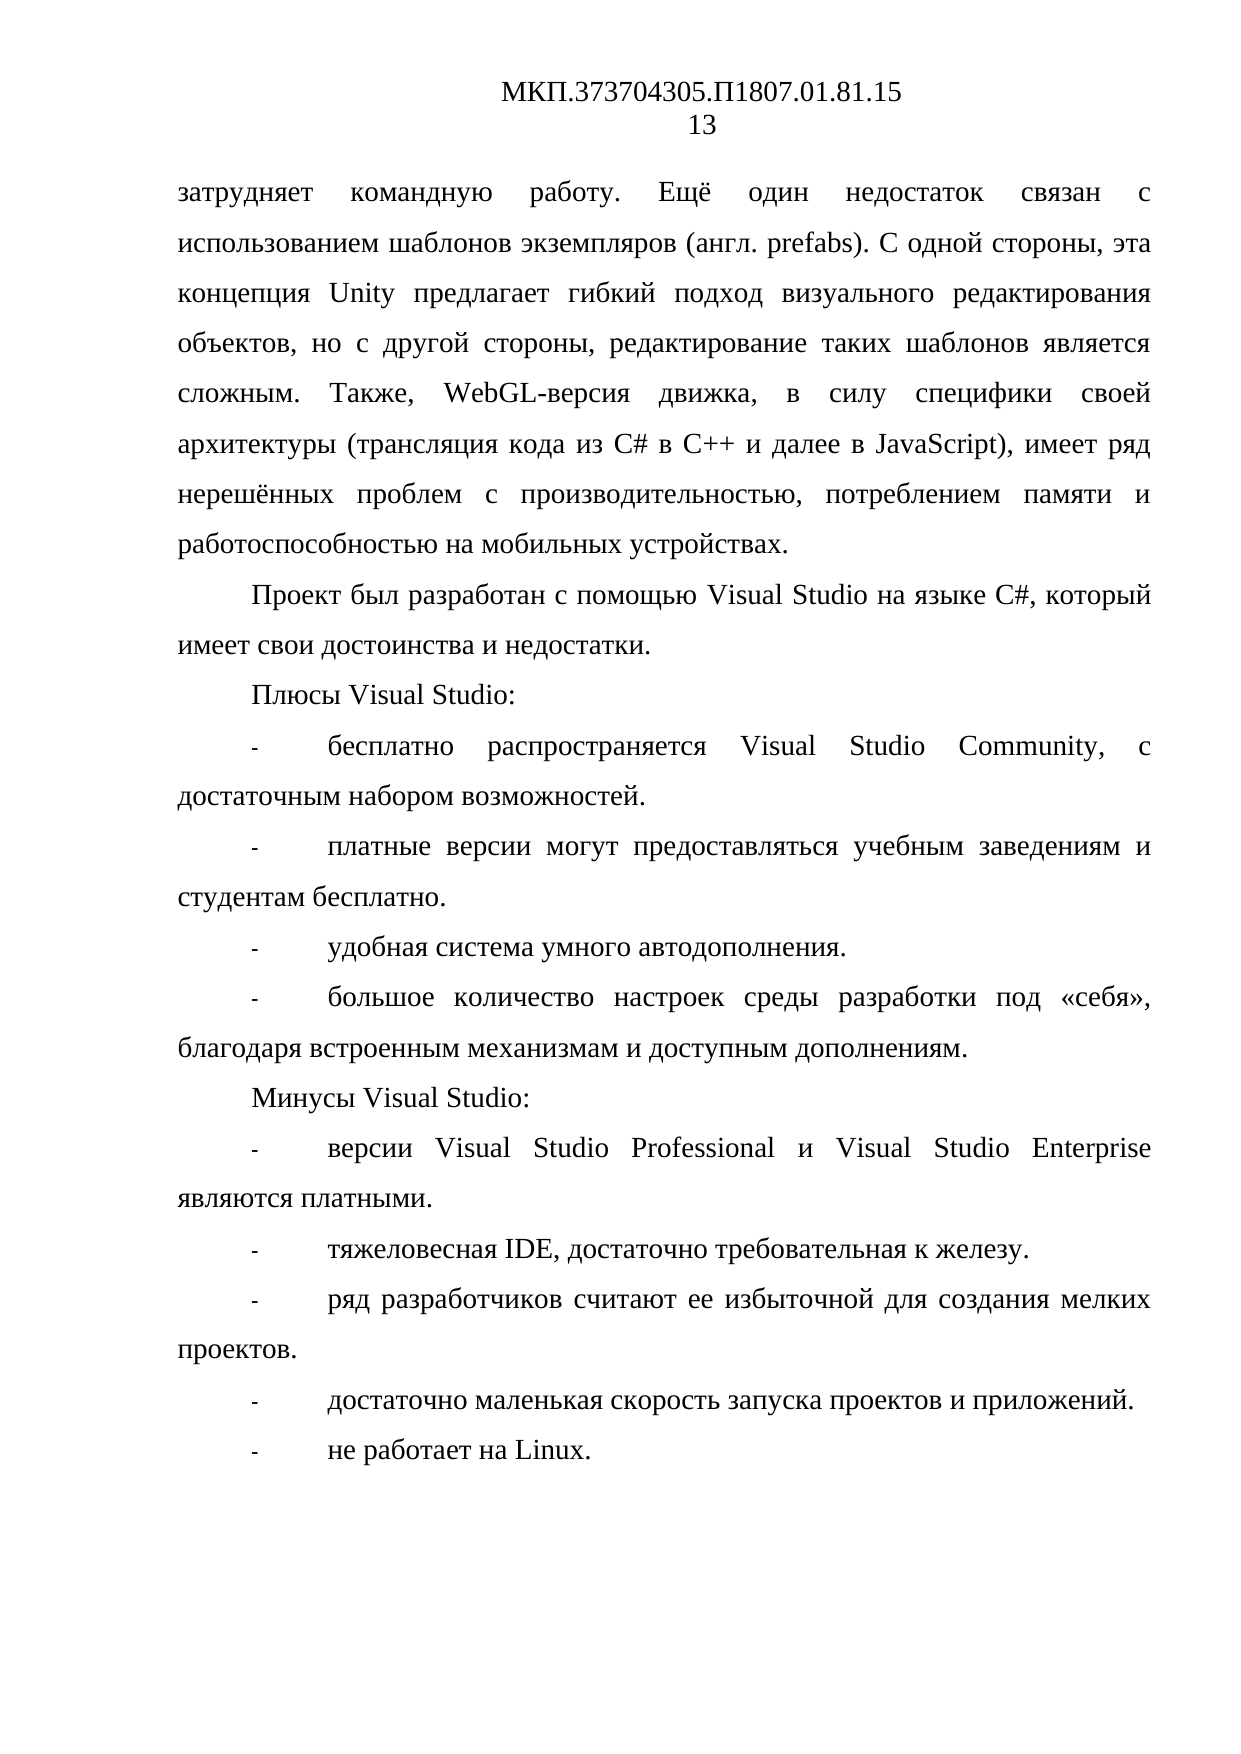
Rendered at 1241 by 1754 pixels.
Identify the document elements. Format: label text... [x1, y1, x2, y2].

list версии Visual Studio Professional и Visual Studio Enterprise являются платными. [177, 1130, 1152, 1214]
list бесплатно распространяется Visual Studio Community, с достаточным набором возможностей. [177, 728, 1152, 812]
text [177, 174, 1152, 560]
text Минусы Visual Studio: [177, 1080, 1152, 1113]
list платные версии могут предоставляться учебным заведениям и студентам бесплатно. [177, 828, 1152, 912]
list достаточно маленькая скорость запуска проектов и приложений. [177, 1382, 1152, 1415]
list удобная система умного автодополнения. [177, 929, 1152, 963]
list ряд разработчиков считают ее избыточной для создания мелких проектов. [177, 1281, 1152, 1365]
text Проект был разработан с помощью Visual Studio на языке С#, который имеет свои достоинства и недостатки. [177, 577, 1152, 661]
list большое количество настроек среды разработки под «себя», благодаря встроенным механизмам и доступным дополнениям. [177, 979, 1152, 1063]
text Плюсы Visual Studio: [177, 677, 1152, 711]
list не работает на Linux. [177, 1432, 1152, 1466]
list тяжеловесная IDE, достаточно требовательная к железу. [177, 1231, 1152, 1264]
